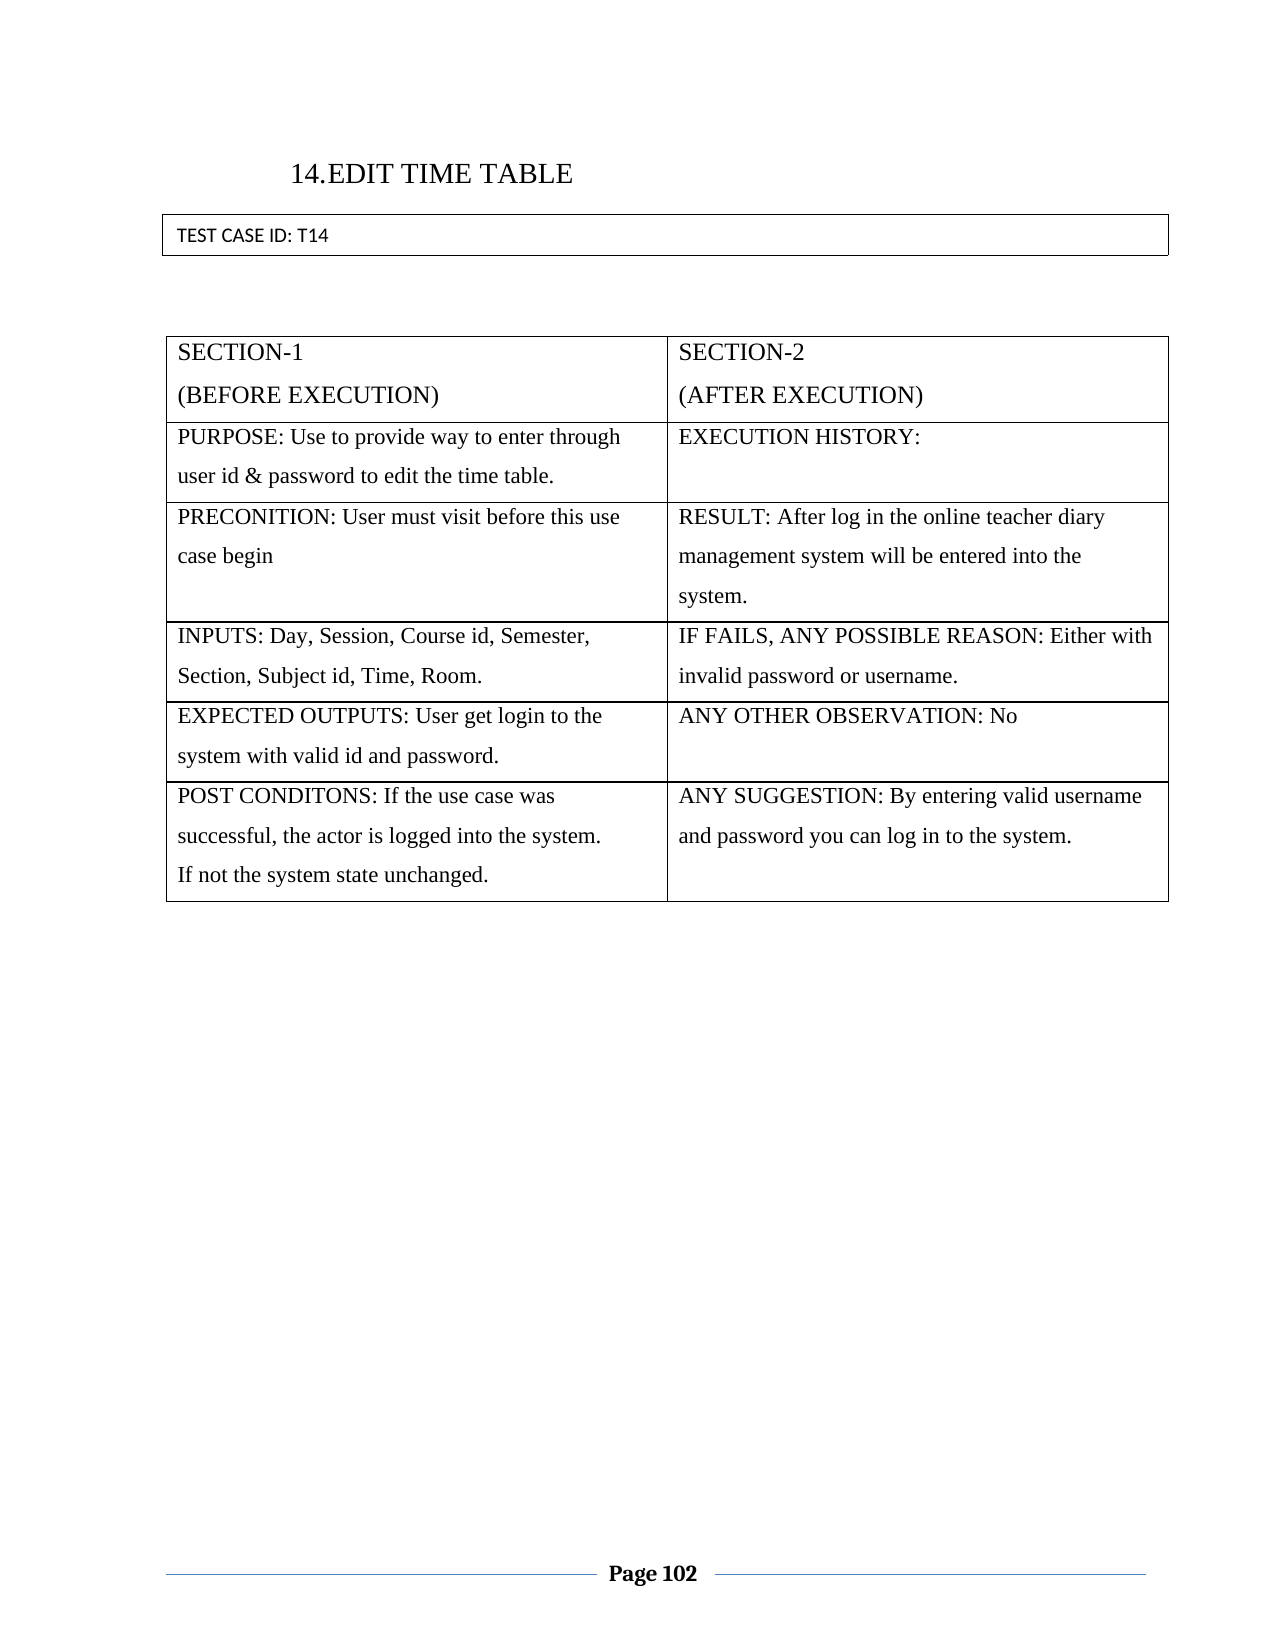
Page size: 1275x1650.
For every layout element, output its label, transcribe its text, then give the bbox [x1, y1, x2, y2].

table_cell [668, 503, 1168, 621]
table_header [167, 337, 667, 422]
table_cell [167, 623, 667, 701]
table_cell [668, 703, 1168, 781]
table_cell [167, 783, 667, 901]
list EDIT TIME TABLE [290, 156, 1157, 189]
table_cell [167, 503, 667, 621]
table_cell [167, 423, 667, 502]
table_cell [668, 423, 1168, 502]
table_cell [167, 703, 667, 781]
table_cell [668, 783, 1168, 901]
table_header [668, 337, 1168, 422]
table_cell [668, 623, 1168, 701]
